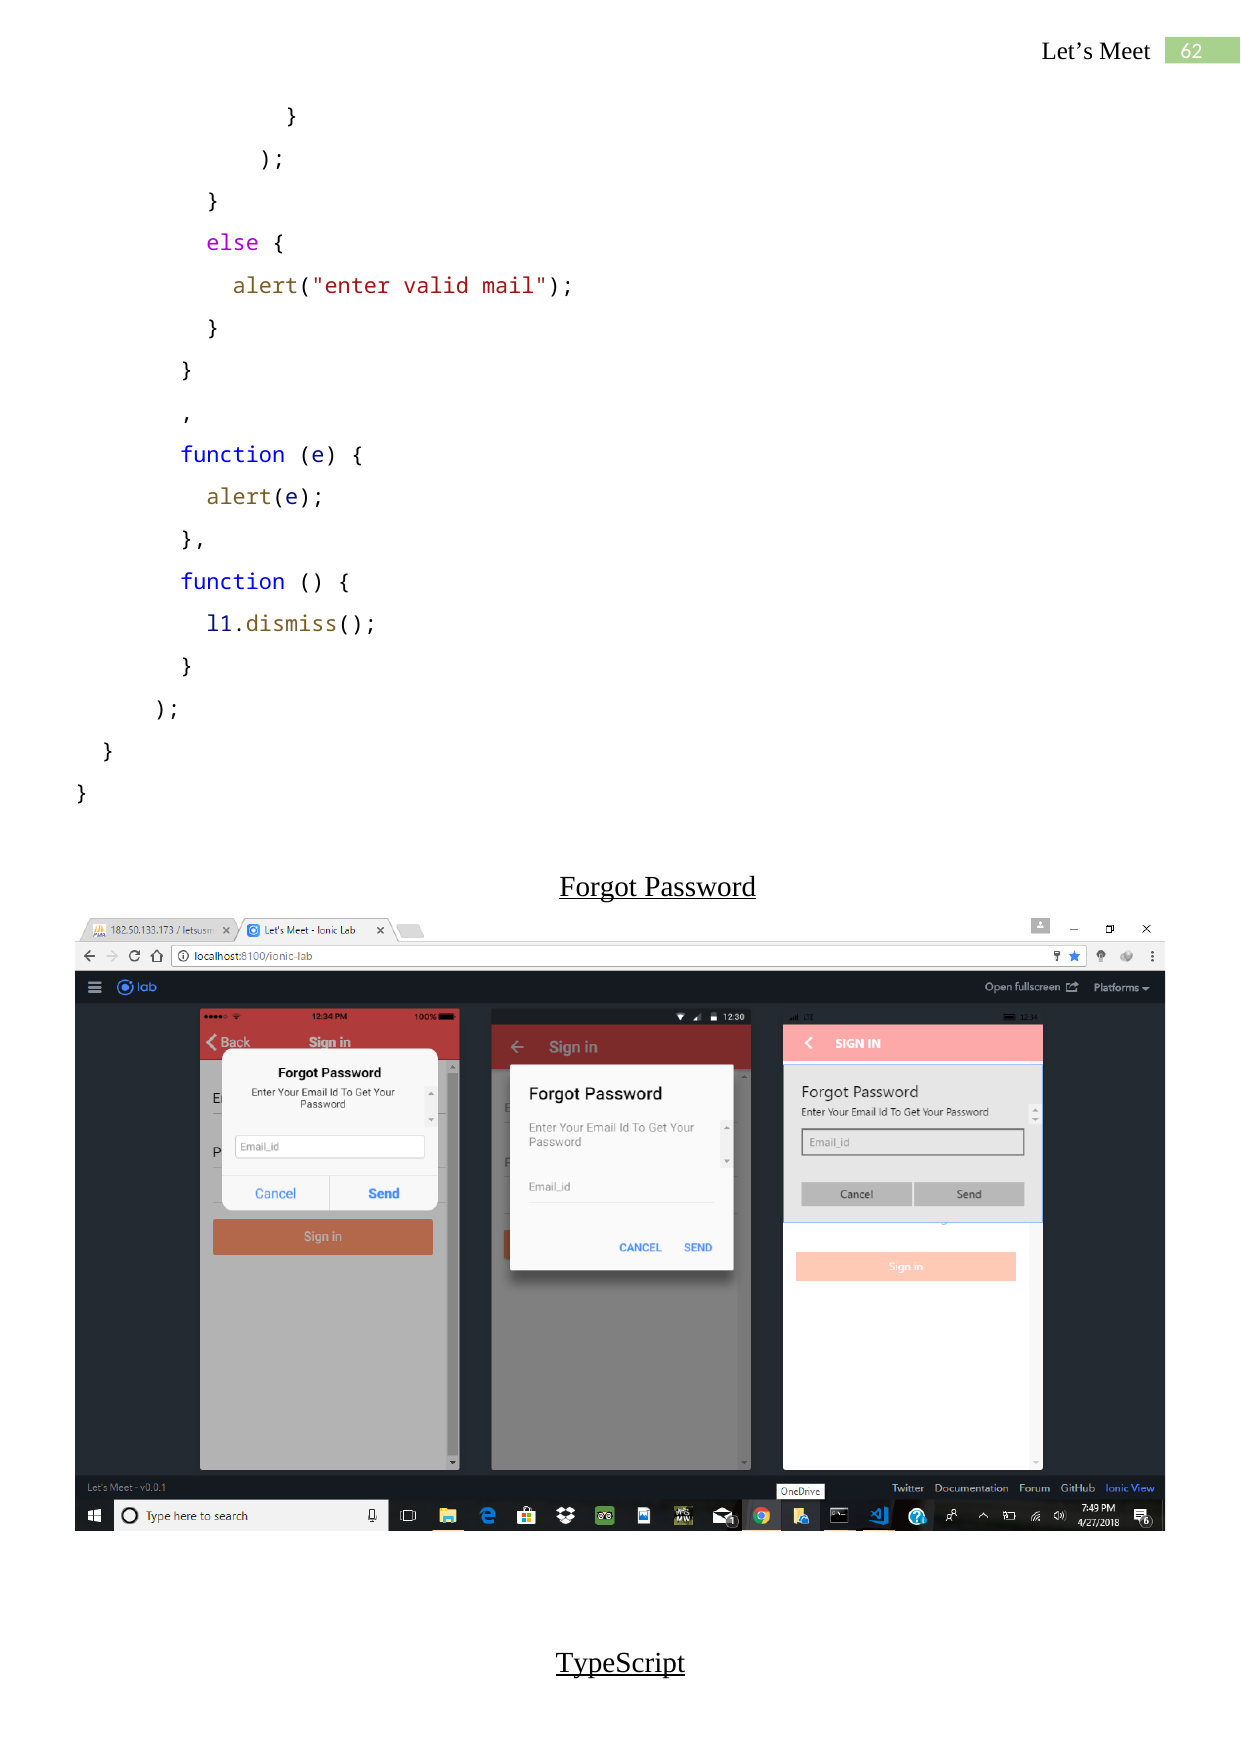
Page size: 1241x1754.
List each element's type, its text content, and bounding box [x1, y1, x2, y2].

text TypeScript [75, 1645, 1165, 1678]
text Forgot Password [75, 869, 1165, 902]
text , [75, 396, 1165, 426]
text alert("enter valid mail"); [75, 269, 1165, 299]
text } [75, 777, 1165, 807]
text else { [75, 227, 1165, 257]
text } [75, 100, 1165, 130]
text } [75, 735, 1165, 764]
text } [75, 354, 1165, 384]
text }, [75, 523, 1165, 553]
text } [75, 312, 1165, 342]
text function () { [75, 566, 1165, 595]
text ); [75, 692, 1165, 722]
text function (e) { [75, 439, 1165, 468]
text ); [75, 143, 1165, 172]
picture [75, 918, 1166, 1531]
text l1.dismiss(); [75, 608, 1165, 638]
text } [75, 185, 1165, 215]
text } [75, 650, 1165, 680]
text alert(e); [75, 481, 1165, 511]
